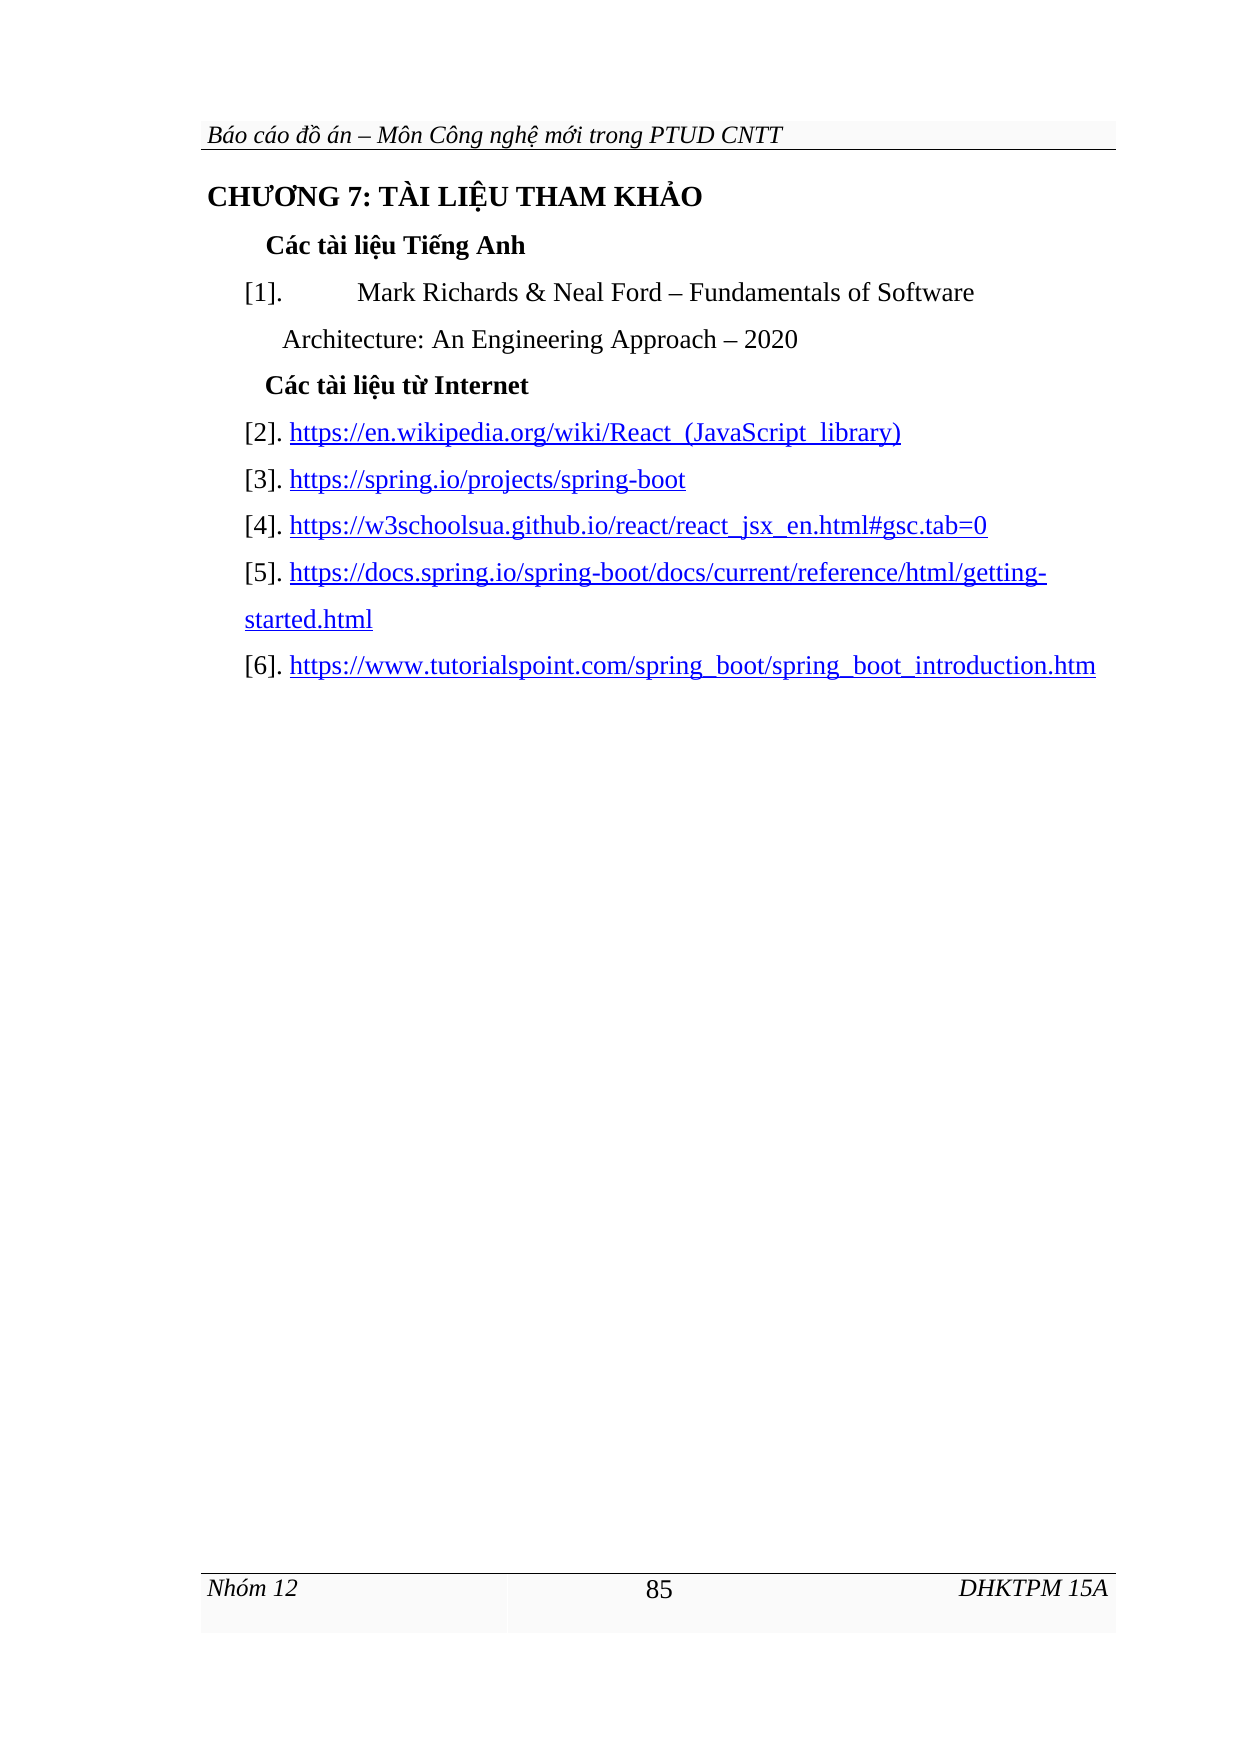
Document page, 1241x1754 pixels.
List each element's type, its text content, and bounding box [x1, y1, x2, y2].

text [5]. https://docs.spring.io/spring-boot/docs/current/reference/html/getting-started.html [244, 556, 1122, 634]
text [4]. https://w3schoolsua.github.io/react/react_jsx_en.html#gsc.tab=0 [244, 509, 1122, 541]
subtitle CHƯƠNG 7: TÀI LIỆU THAM KHẢO [207, 179, 1122, 213]
text Các tài liệu từ Internet [244, 369, 1122, 401]
list Mark Richards & Neal Ford – Fundamentals of Software Architecture: An Engineering Approach – 2020 [244, 276, 1122, 354]
text [3]. https://spring.io/projects/spring-boot [244, 463, 1122, 494]
text Các tài liệu Tiếng Anh [207, 229, 1122, 261]
text [2]. https://en.wikipedia.org/wiki/React_(JavaScript_library) [244, 416, 1122, 447]
text [6]. https://www.tutorialspoint.com/spring_boot/spring_boot_introduction.htm [244, 649, 1122, 681]
